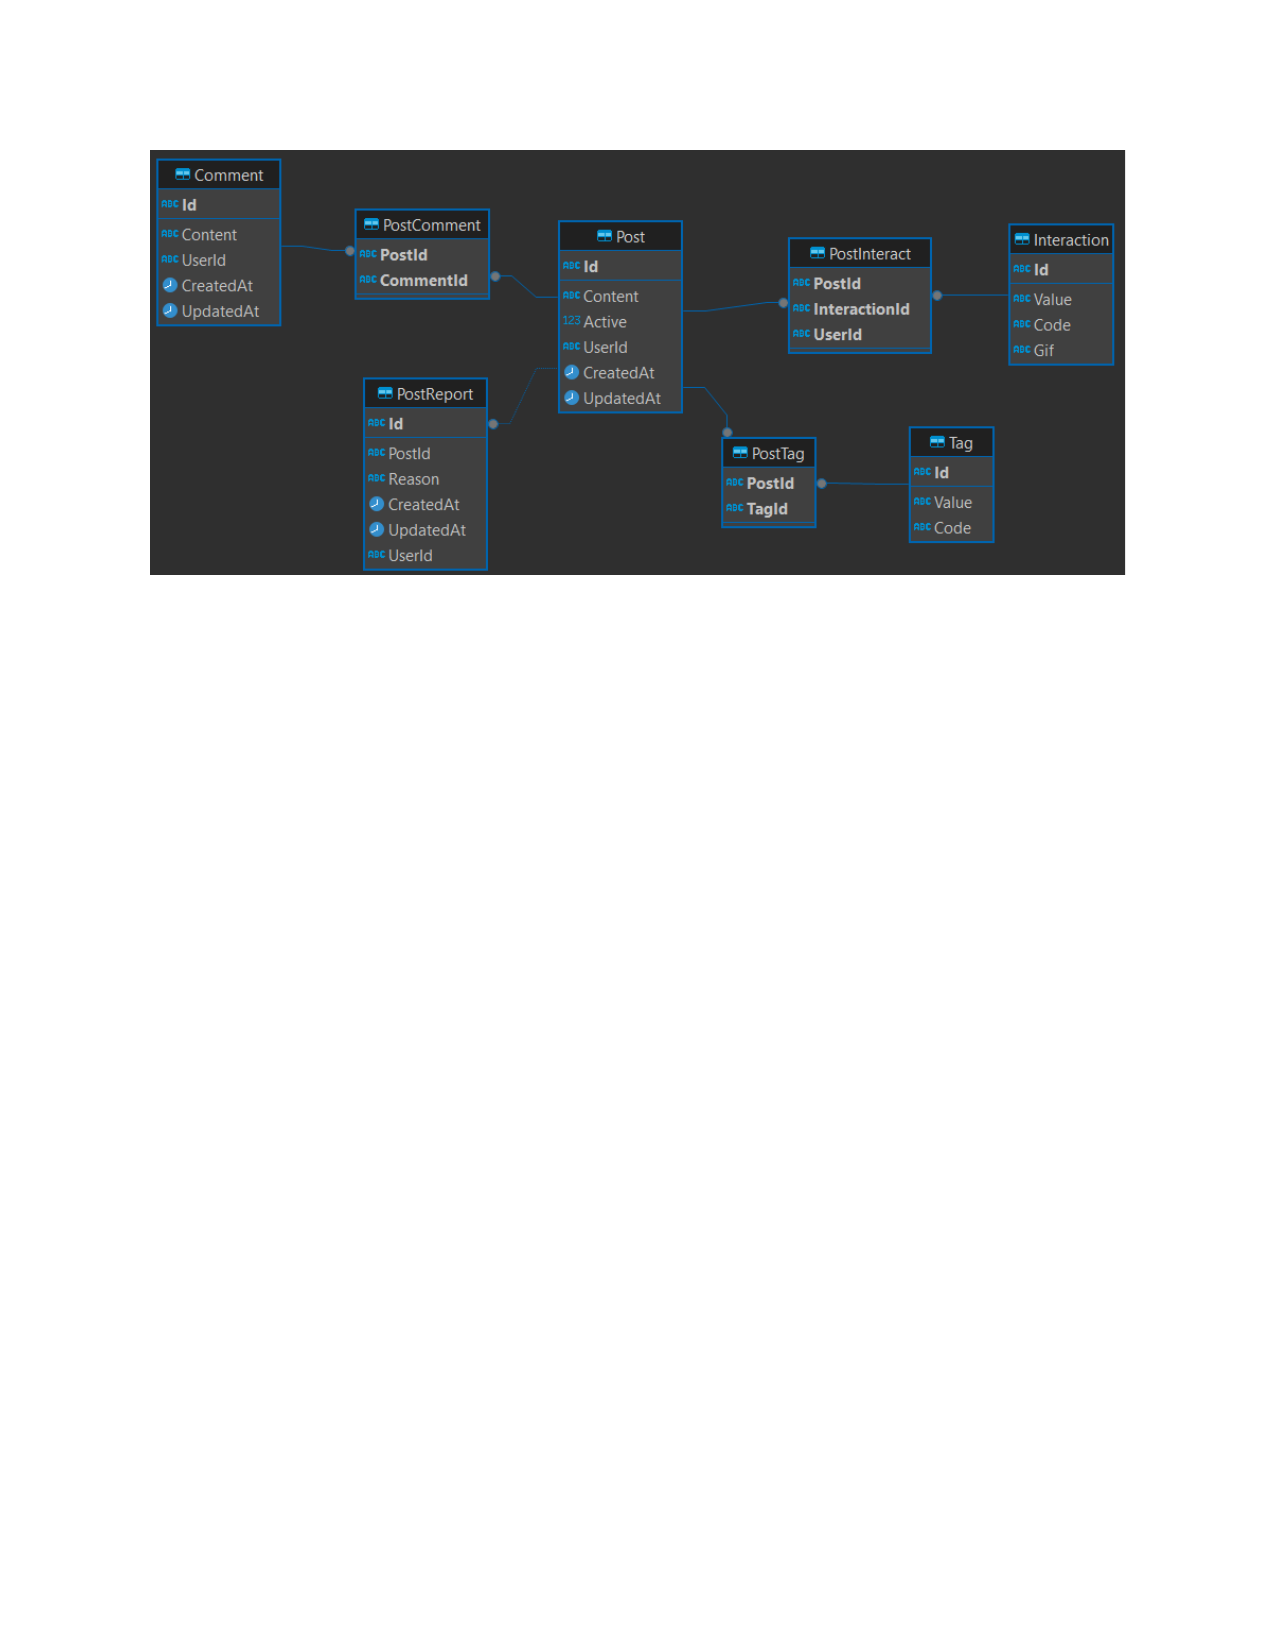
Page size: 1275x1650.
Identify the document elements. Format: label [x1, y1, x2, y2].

picture [150, 150, 1125, 575]
